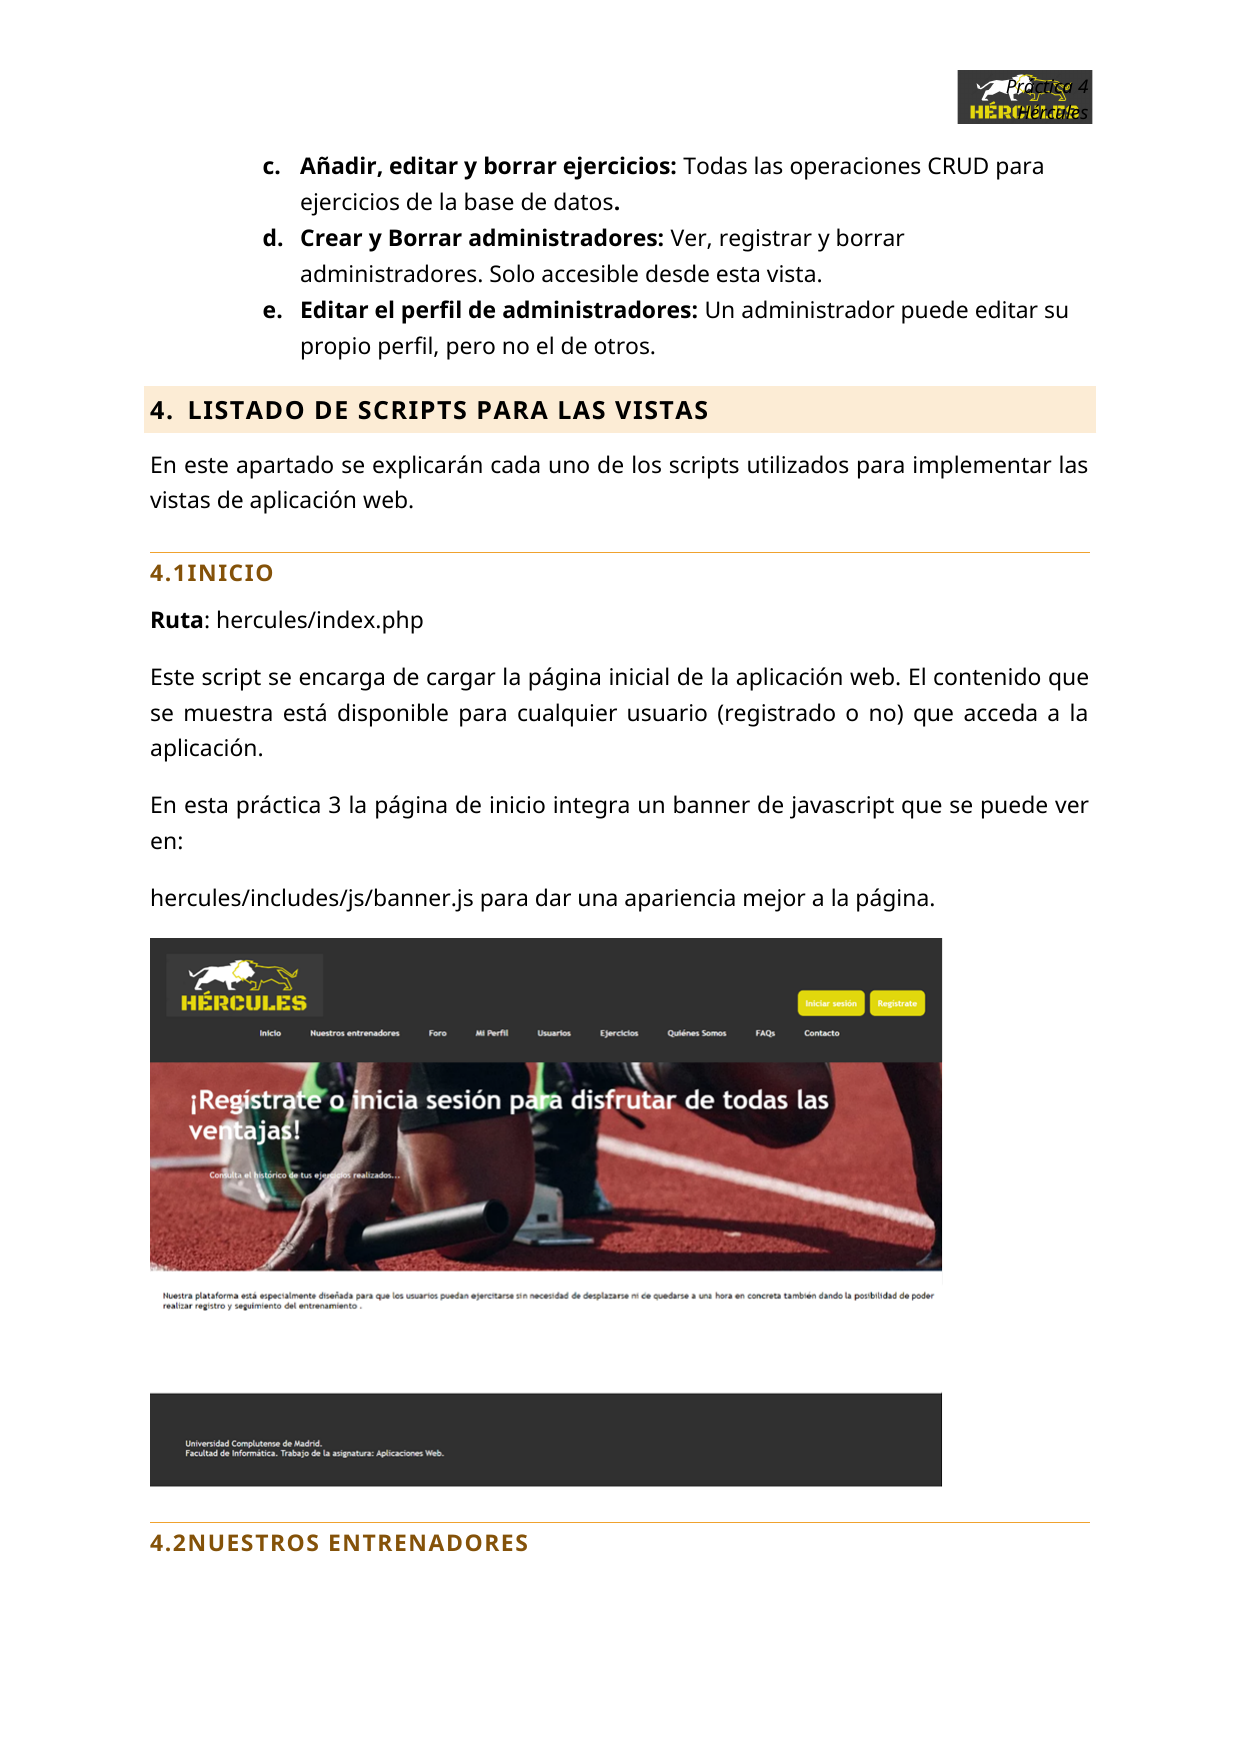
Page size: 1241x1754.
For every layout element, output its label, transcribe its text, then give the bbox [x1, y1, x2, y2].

text hercules/includes/js/banner.js para dar una apariencia mejor a la página. [150, 882, 1090, 913]
text Este script se encarga de cargar la página inicial de la aplicación web. El contenido que se muestra está disponible para cualquier usuario (registrado o no) que acceda a la aplicación. [150, 661, 1090, 764]
list Crear y Borrar administradores: Ver, registrar y borrar administradores. Solo accesible desde esta vista. [262, 222, 1090, 289]
text En este apartado se explicarán cada uno de los scripts utilizados para implementar las vistas de aplicación web. [150, 448, 1090, 516]
list Añadir, editar y borrar ejercicios: Todas las operaciones CRUD para ejercicios de la base de datos. [262, 150, 1090, 217]
text Ruta: hercules/index.php [150, 604, 1090, 635]
picture [957, 70, 1093, 124]
list Editar el perfil de administradores: Un administrador puede editar su propio perfil, pero no el de otros. [262, 294, 1090, 361]
text En esta práctica 3 la página de inicio integra un banner de javascript que se puede ver en: [150, 789, 1090, 856]
picture [150, 938, 943, 1487]
subtitle Listado de scripts para las vistas [150, 393, 1090, 427]
subtitle INICIO [150, 553, 1090, 589]
subtitle NUESTROS ENTRENADORES [150, 1523, 1090, 1559]
